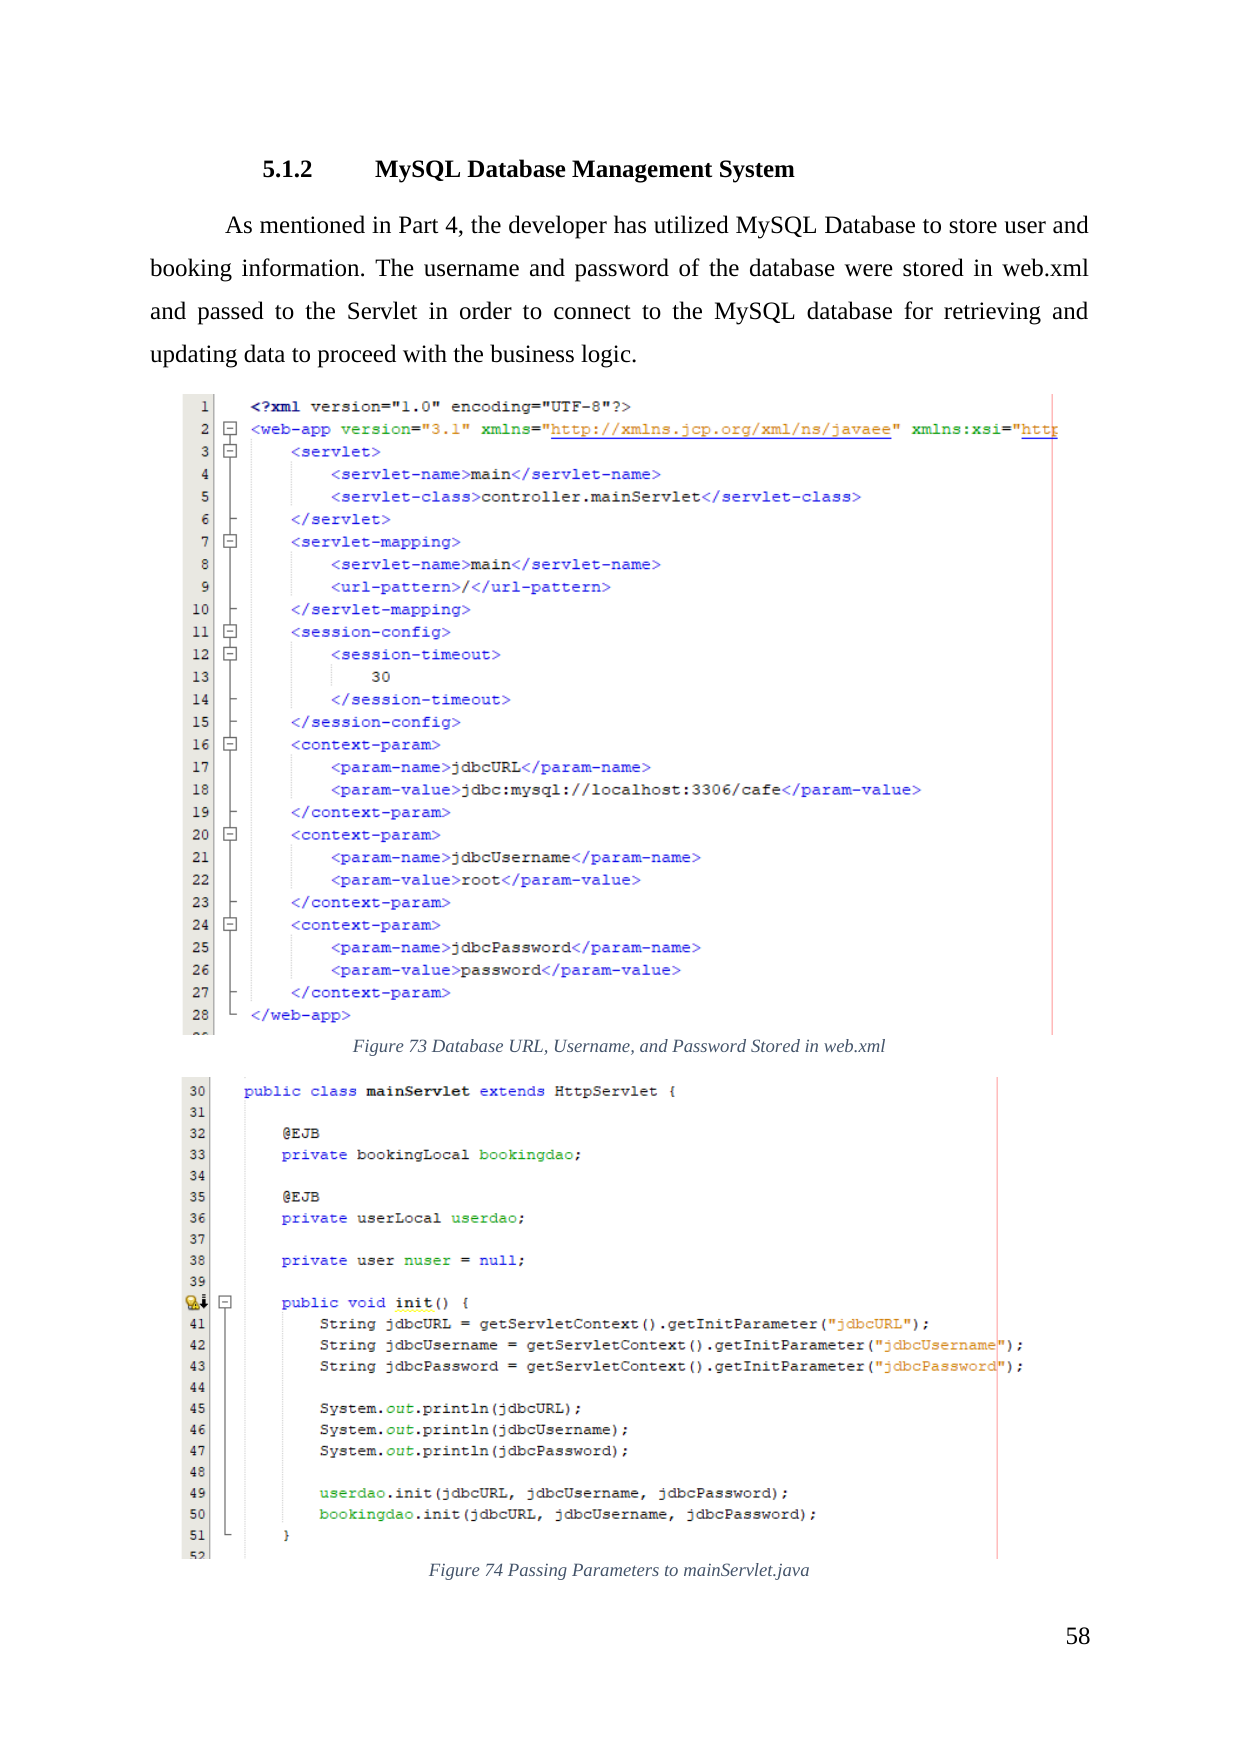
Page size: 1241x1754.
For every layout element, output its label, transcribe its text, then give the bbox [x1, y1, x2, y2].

text As mentioned in Part 4, the developer has utilized MySQL Database to store user and booking information. The username and password of the database were stored in web.xml and passed to the Servlet in order to connect to the MySQL database for retrieving and updating data to proceed with the business logic. [150, 210, 1090, 368]
text Figure 73 Database URL, Username, and Password Stored in web.xml [150, 1035, 1090, 1056]
picture [181, 1077, 1059, 1559]
text Figure 74 Passing Parameters to mainServlet.java [150, 1558, 1090, 1580]
picture [182, 394, 1058, 1035]
subtitle MySQL Database Management System [262, 154, 1090, 183]
